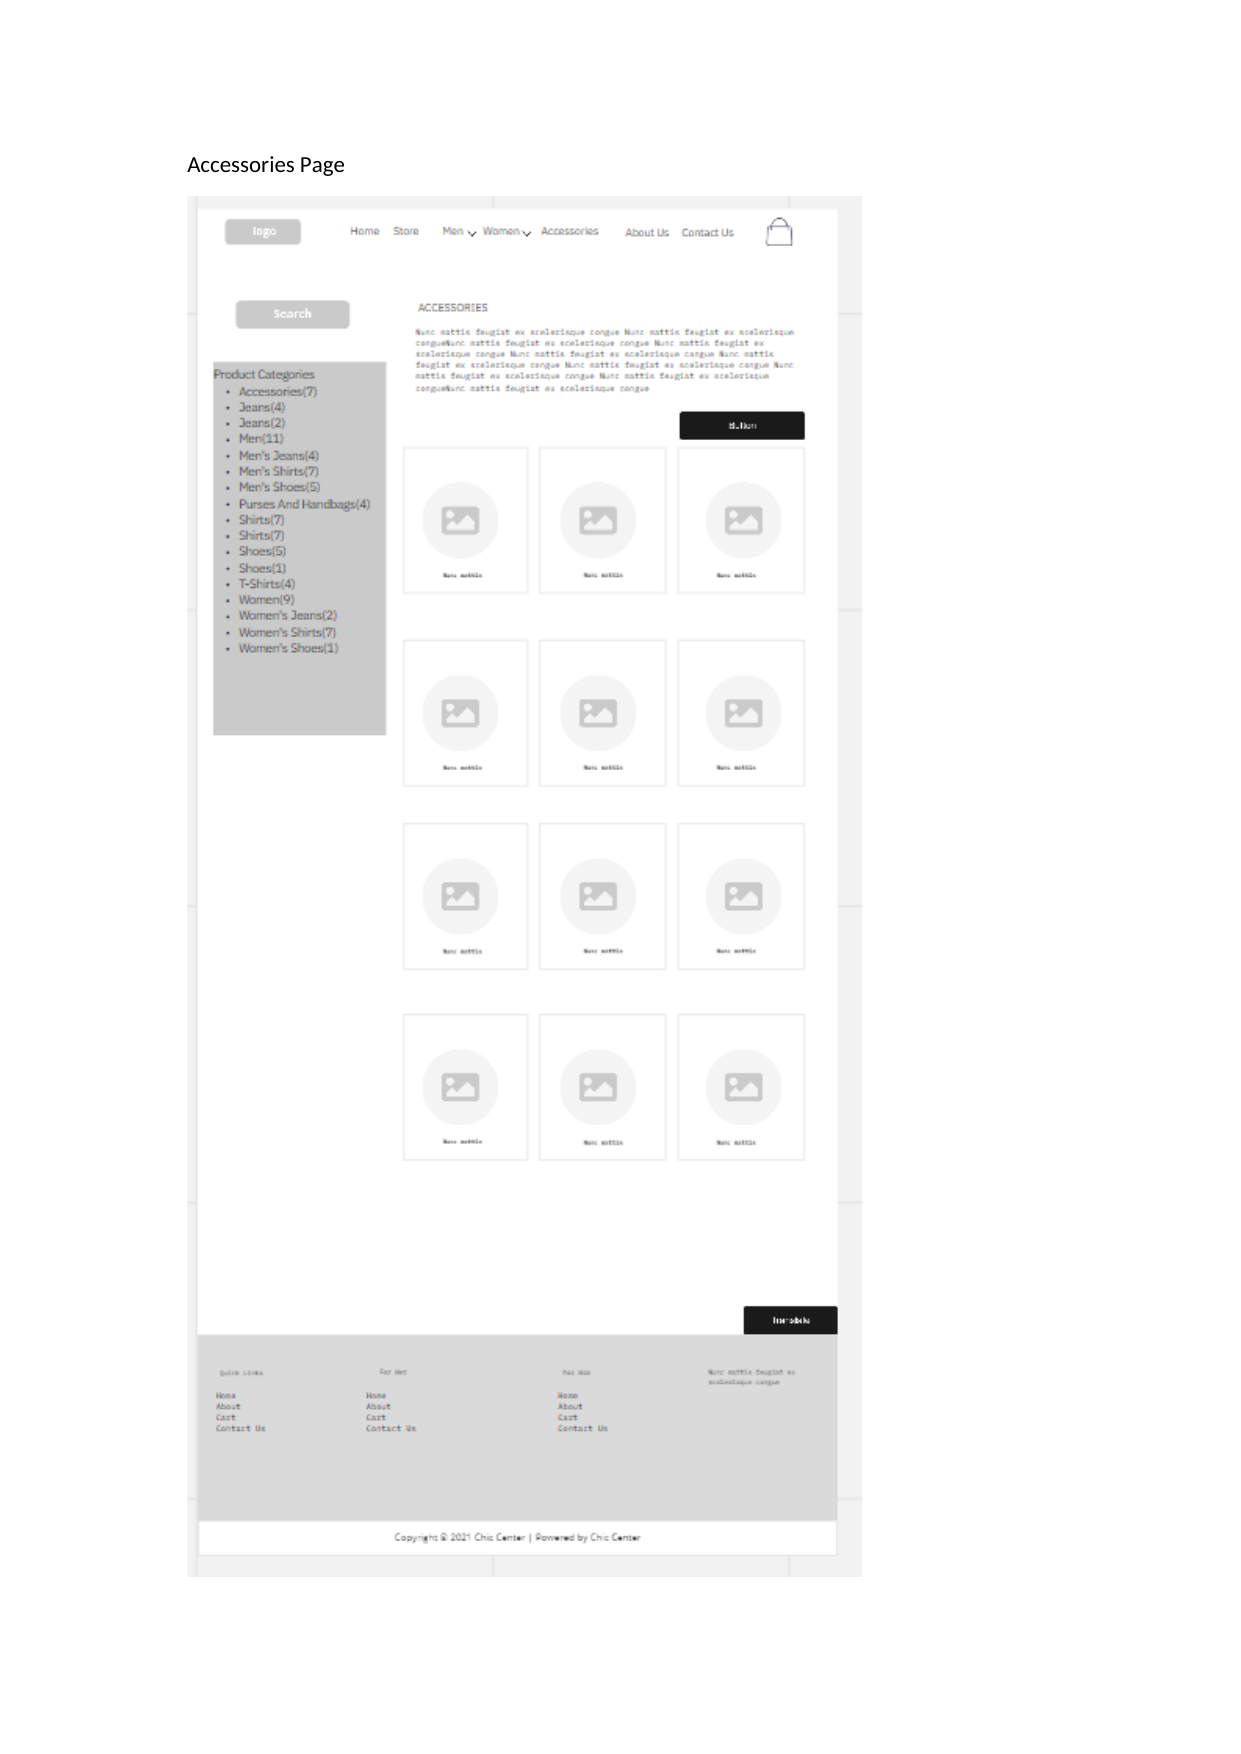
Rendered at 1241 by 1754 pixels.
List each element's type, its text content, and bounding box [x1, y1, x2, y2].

text Accessories Page [187, 150, 1053, 178]
picture [187, 196, 863, 1577]
